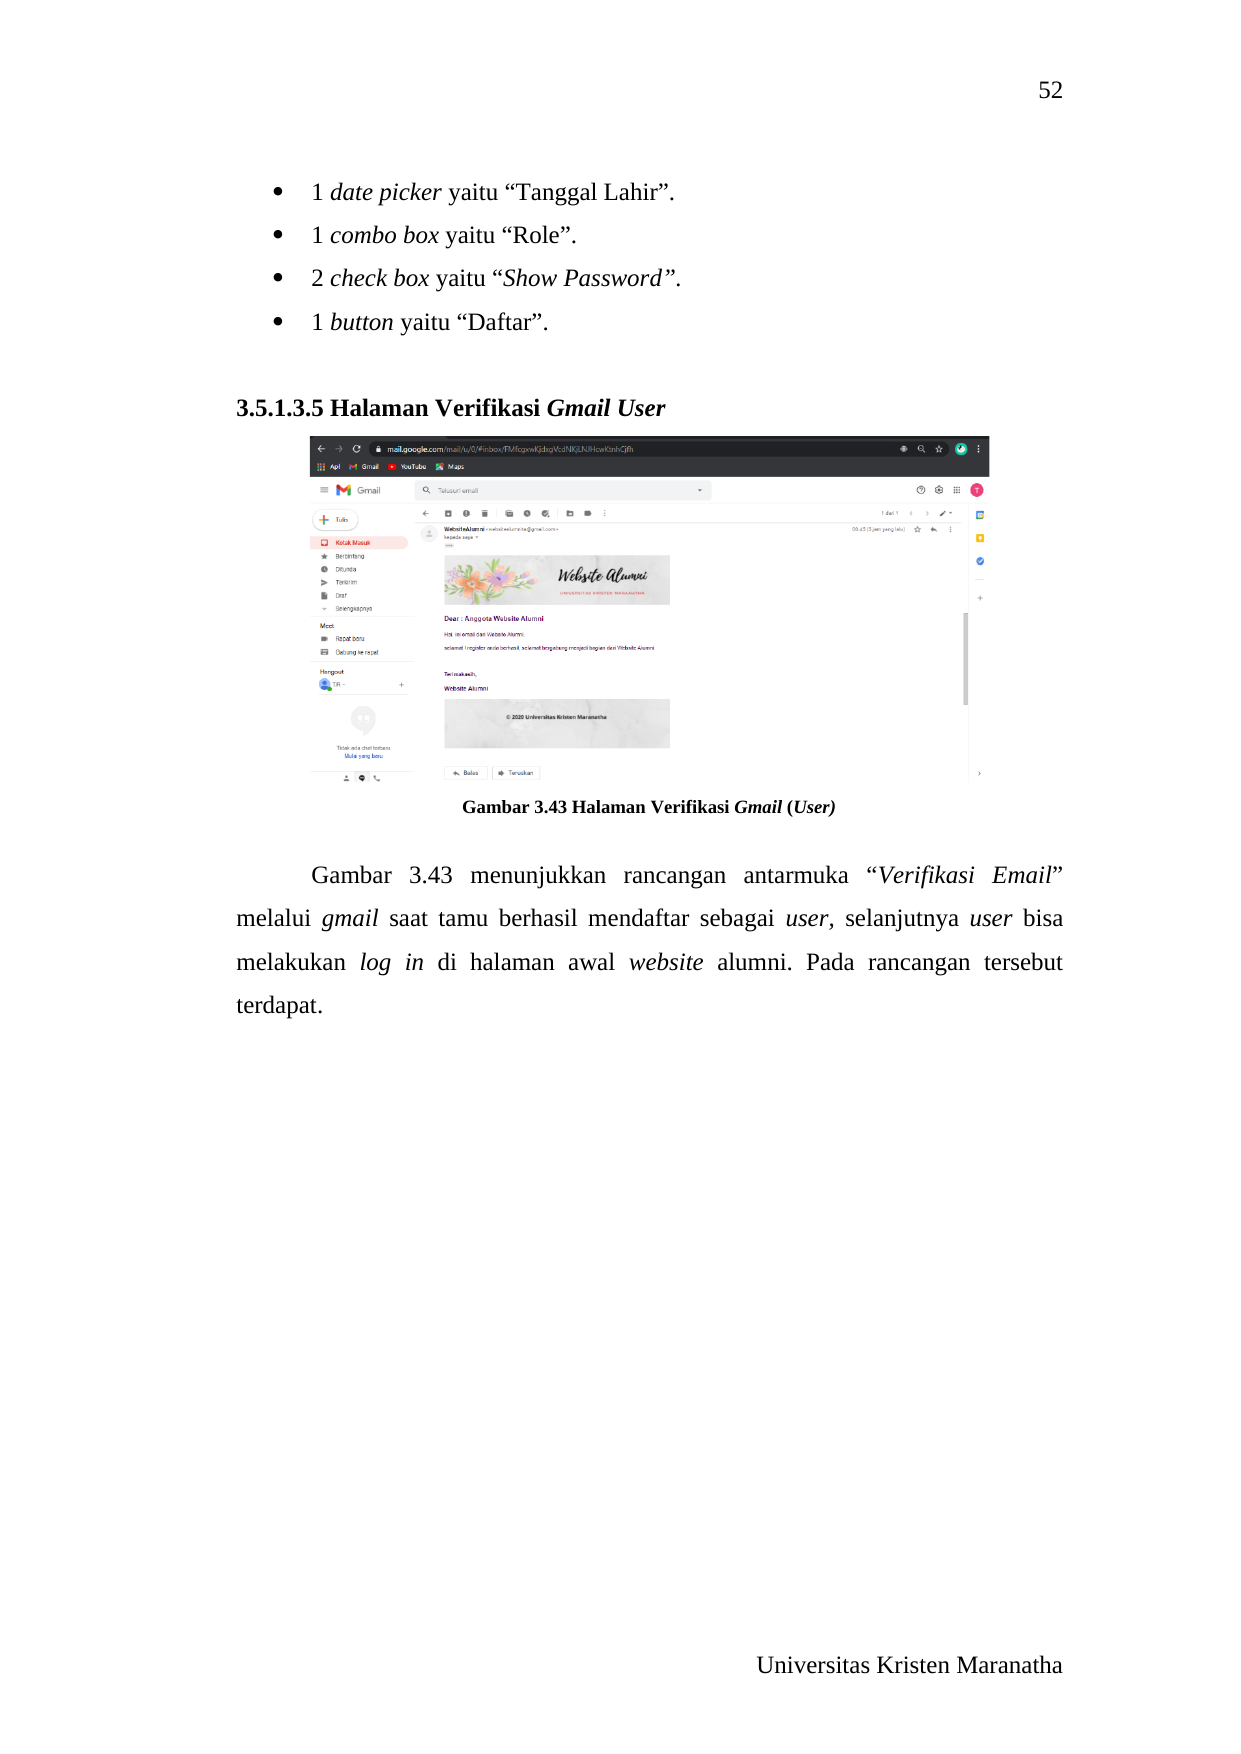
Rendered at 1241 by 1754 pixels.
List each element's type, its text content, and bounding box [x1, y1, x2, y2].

list 1 date picker yaitu “Tanggal Lahir”. [274, 177, 1063, 206]
picture [309, 436, 990, 782]
subtitle Halaman Verifikasi Gmail User [236, 393, 1063, 422]
list 2 check box yaitu “Show Password”. [274, 263, 1063, 292]
list 1 combo box yaitu “Role”. [274, 220, 1063, 249]
text Gambar 3.43 menunjukkan rancangan antarmuka “Verifikasi Email” melalui gmail saat tamu berhasil mendaftar sebagai user, selanjutnya user bisa melakukan log in di halaman awal website alumni. Pada rancangan tersebut terdapat. [236, 860, 1063, 1018]
list 1 button yaitu “Daftar”. [274, 307, 1063, 335]
